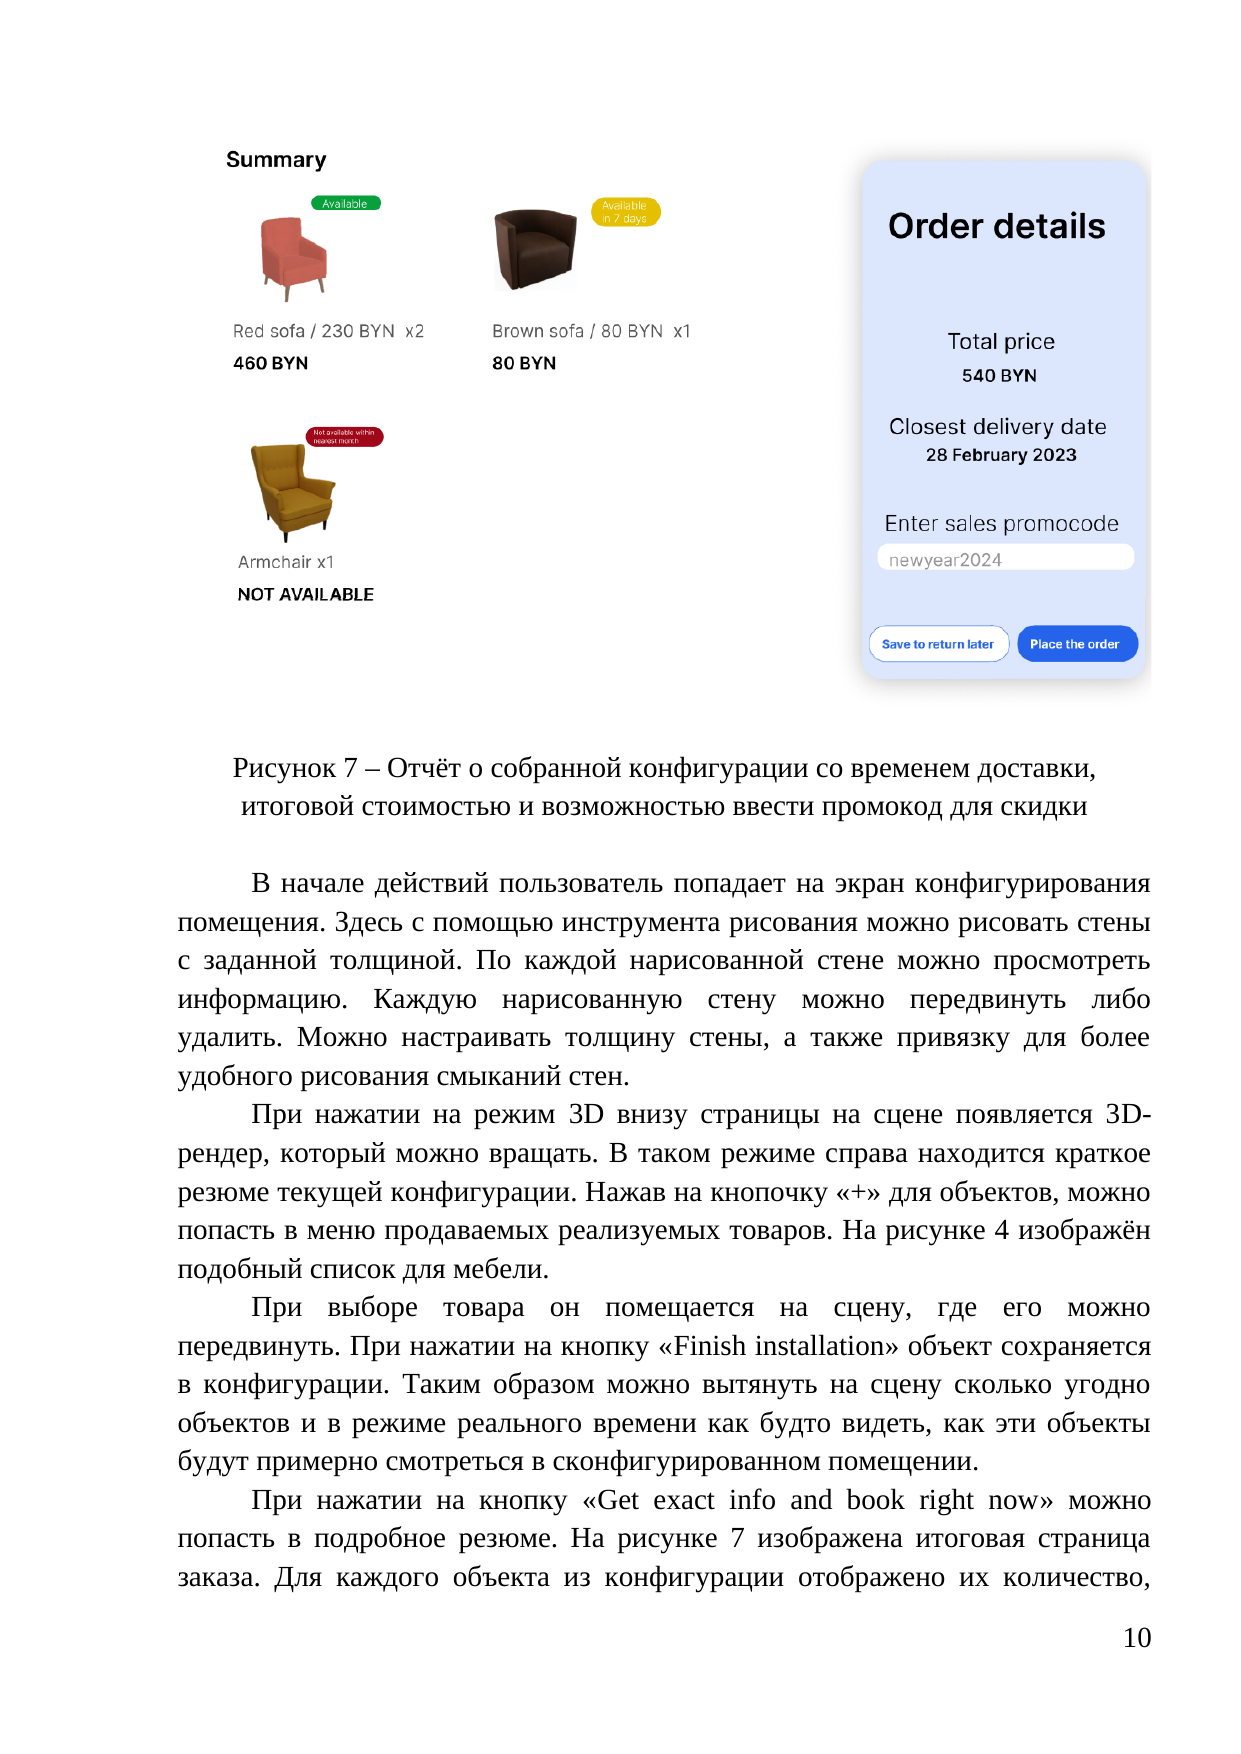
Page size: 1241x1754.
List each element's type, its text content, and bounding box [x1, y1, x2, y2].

text В начале действий пользователь попадает на экран конфигурирования помещения. Здесь с помощью инструмента рисования можно рисовать стены с заданной толщиной. По каждой нарисованной стене можно просмотреть информацию. Каждую нарисованную стену можно передвинуть либо удалить. Можно настраивать толщину стены, а также привязку для более удобного рисования смыканий стен. [177, 865, 1152, 1092]
text При нажатии на режим 3D внизу страницы на сцене появляется 3D-рендер, который можно вращать. В таком режиме справа находится краткое резюме текущей конфигурации. Нажав на кнопочку «+» для объектов, можно попасть в меню продаваемых реализуемых товаров. На рисунке 4 изображён подобный список для мебели. [177, 1097, 1152, 1284]
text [177, 1482, 1152, 1593]
picture [177, 118, 1152, 707]
text Рисунок 7 – Отчёт о собранной конфигурации со временем доставки, итоговой стоимостью и возможностью ввести промокод для скидки [177, 750, 1152, 822]
text При выборе товара он помещается на сцену, где его можно передвинуть. При нажатии на кнопку «Finish installation» объект сохраняется в конфигурации. Таким образом можно вытянуть на сцену сколько угодно объектов и в режиме реального времени как будто видеть, как эти объекты будут примерно смотреться в сконфигурированном помещении. [177, 1289, 1152, 1477]
